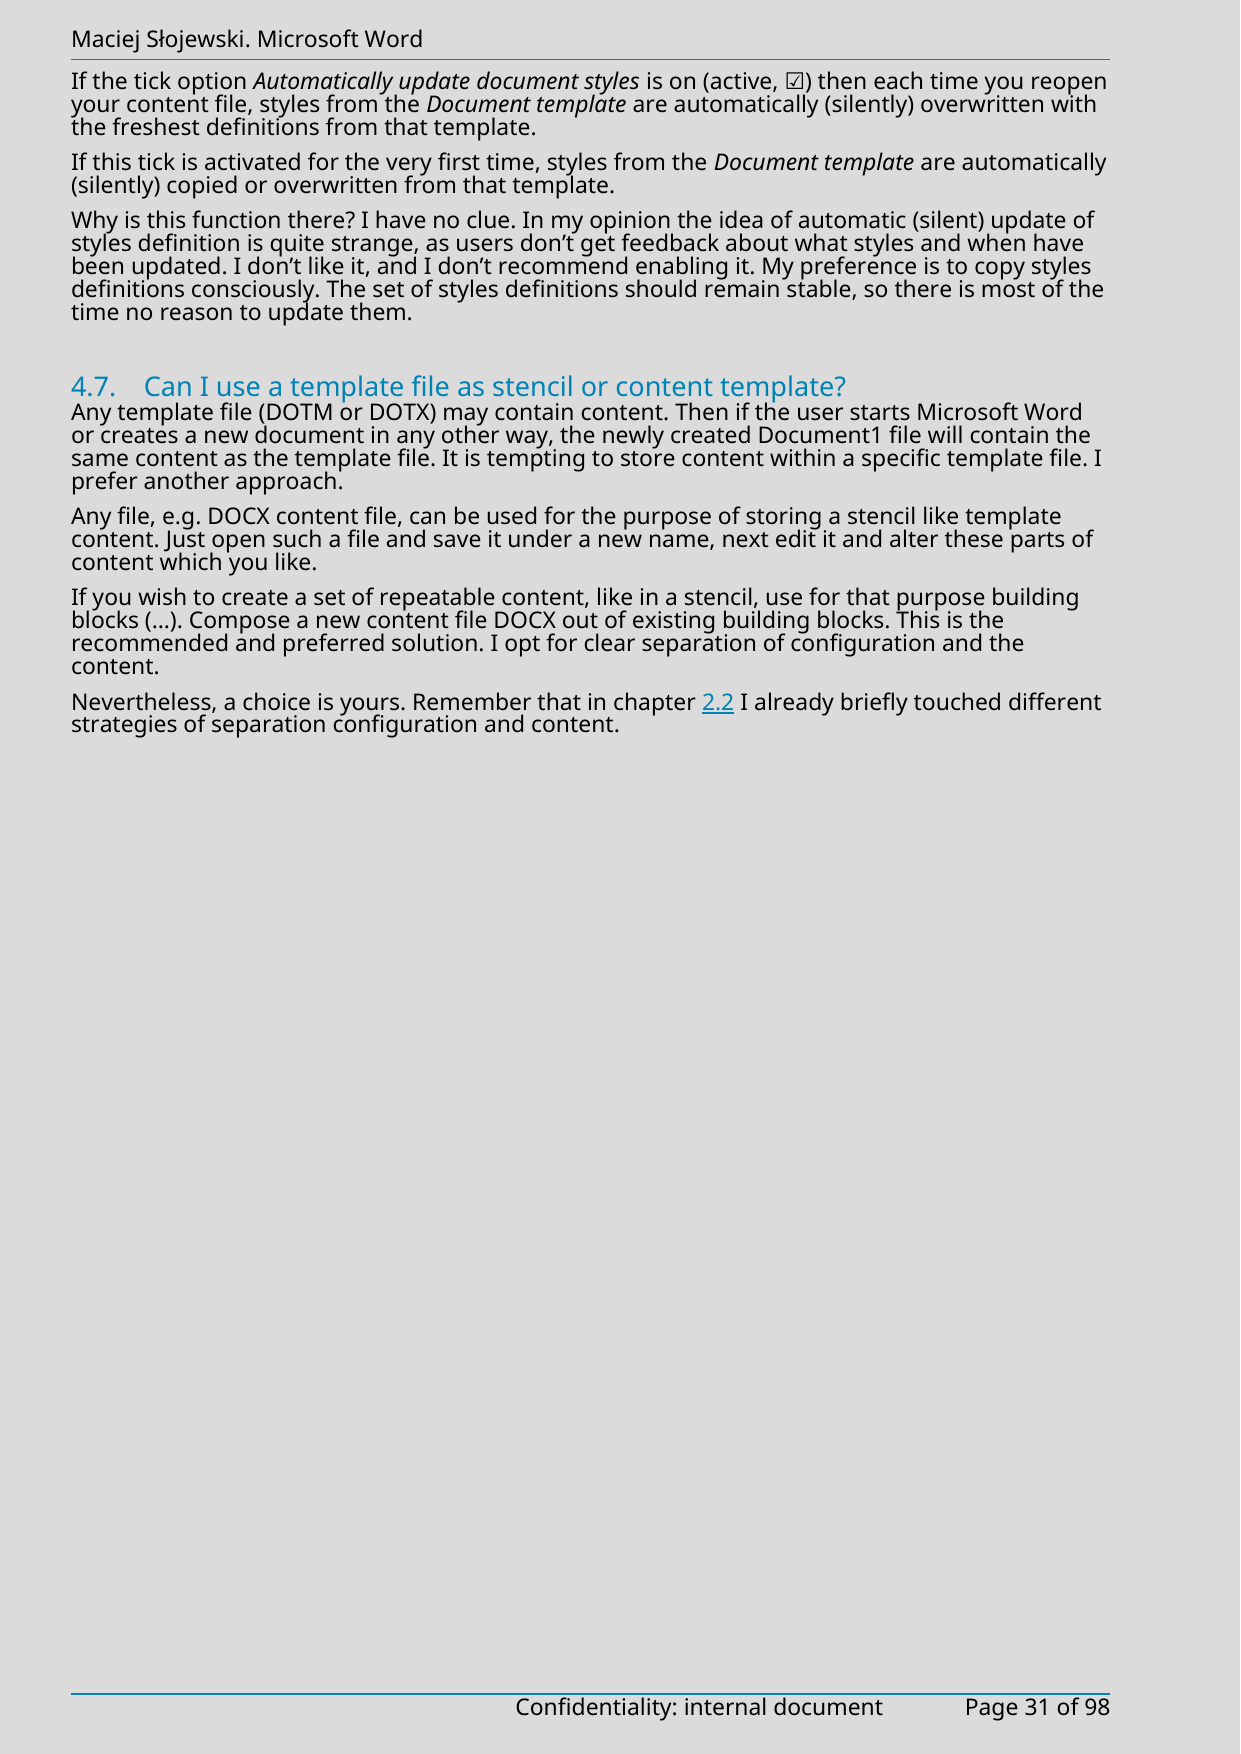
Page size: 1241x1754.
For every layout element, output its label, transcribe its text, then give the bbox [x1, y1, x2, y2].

subtitle Can I use a template file as stencil or content template? [71, 375, 1110, 402]
text Why is this function there? I have no clue. In my opinion the idea of automatic (silent) update of styles definition is quite strange, as users don’t get feedback about what styles and when have been updated. I don’t like it, and I don’t recommend enabling it. My preference is to copy styles definitions consciously. The set of styles definitions should remain stable, so there is most of the time no reason to update them. [71, 210, 1110, 325]
text If you wish to create a set of repeatable content, like in a stencil, use for that purpose building blocks (…). Compose a new content file DOCX out of existing building blocks. This is the recommended and preferred solution. I opt for clear separation of configuration and the content. [71, 587, 1110, 679]
text Any file, e.g. DOCX content file, can be used for the purpose of storing a stencil like template content. Just open such a file and save it under a new name, next edit it and alter these parts of content which you like. [71, 506, 1110, 575]
text If the tick option Automatically update document styles is on (active, ☑) then each time you reopen your content file, styles from the Document template are automatically (silently) overwritten with the freshest definitions from that template. [71, 71, 1110, 139]
text Any template file (DOTM or DOTX) may contain content. Then if the user starts Microsoft Word or creates a new document in any other way, the newly created Document1 file will contain the same content as the template file. It is tempting to store content within a specific template file. I prefer another approach. [71, 402, 1110, 494]
text If this tick is activated for the very first time, styles from the Document template are automatically (silently) copied or overwritten from that template. [71, 152, 1110, 198]
text Nevertheless, a choice is yours. Remember that in chapter 2.2 I already briefly touched different strategies of separation configuration and content. [71, 692, 1110, 737]
